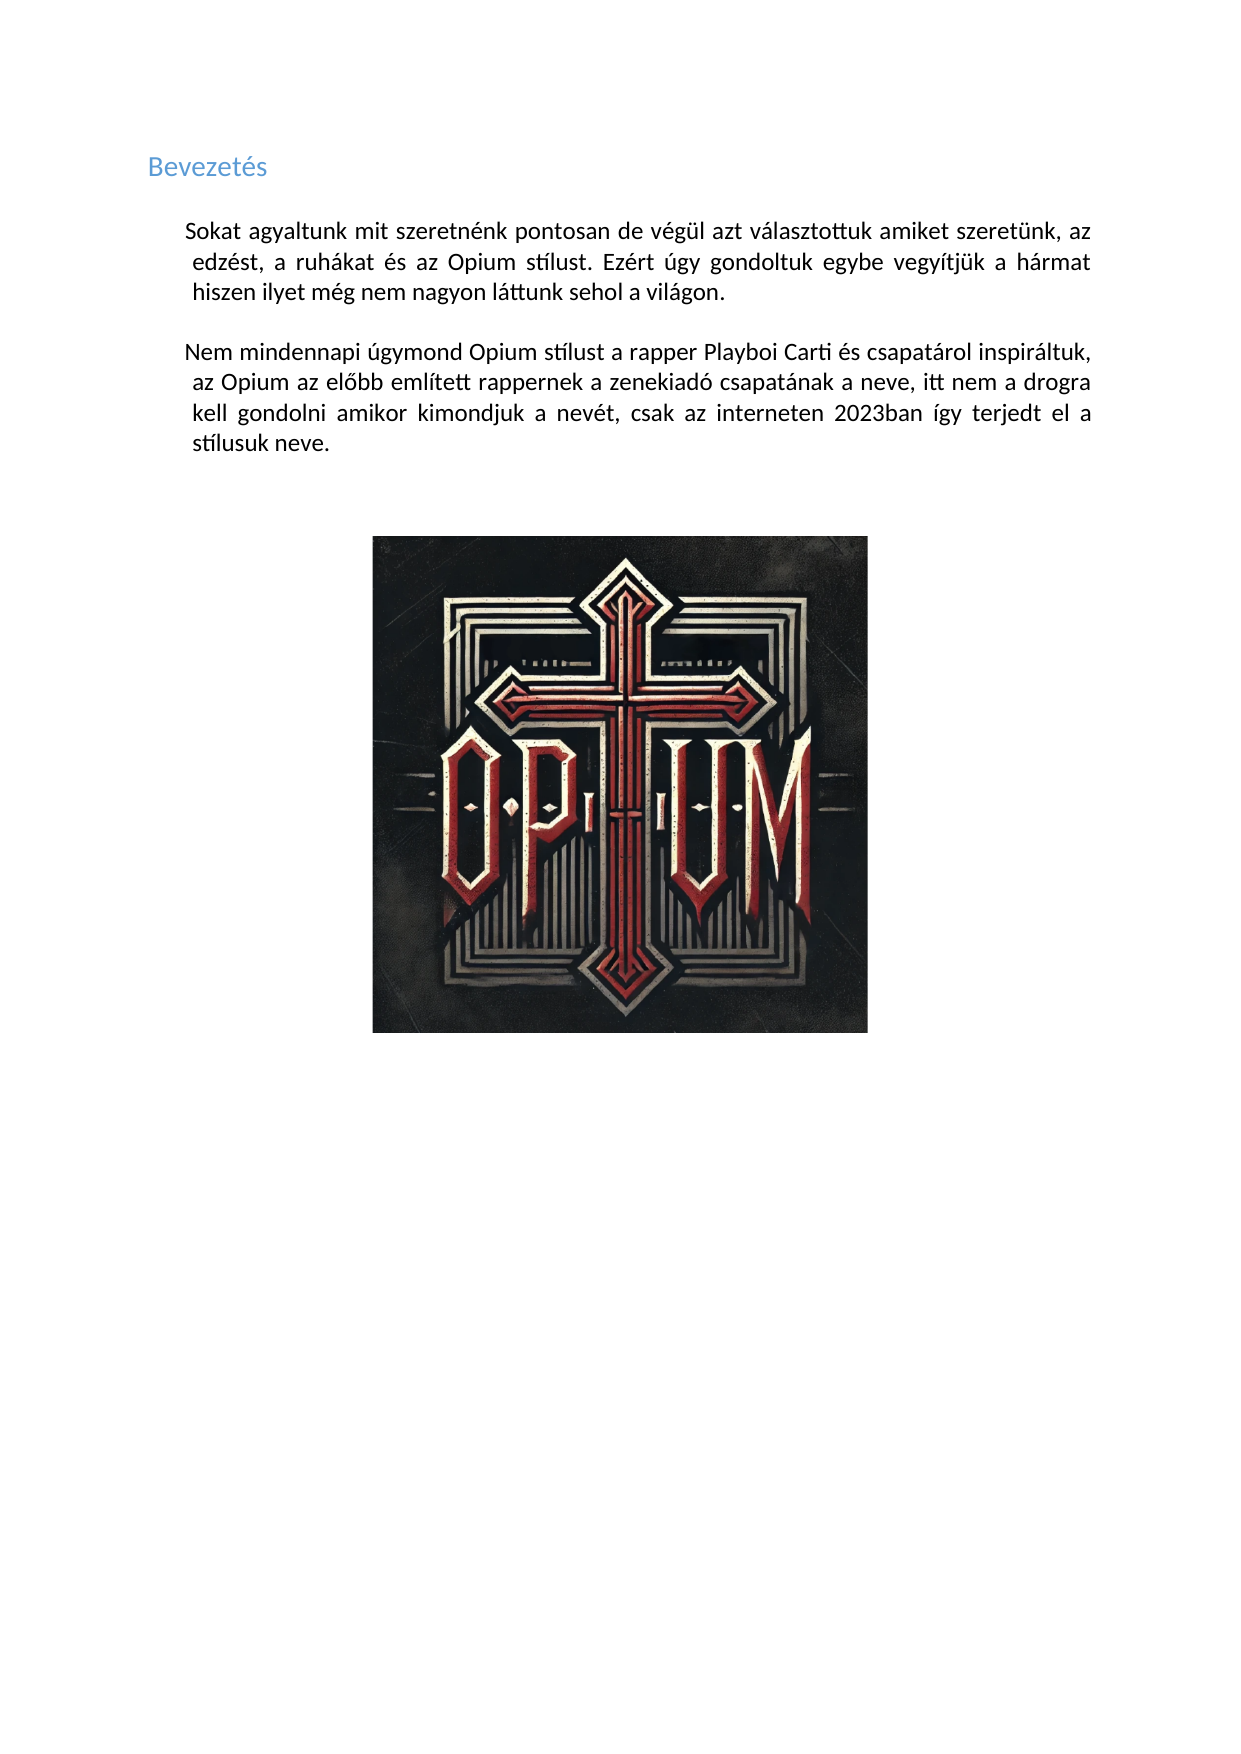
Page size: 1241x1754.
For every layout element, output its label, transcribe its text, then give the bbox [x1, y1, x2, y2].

text Nem mindennapi úgymond Opium stílust a rapper Playboi Carti és csapatárol inspiráltuk, az Opium az előbb említett rappernek a zenekiadó csapatának a neve, itt nem a drogra kell gondolni amikor kimondjuk a nevét, csak az interneten 2023ban így terjedt el a stílusuk neve. [184, 336, 1093, 458]
text Sokat agyaltunk mit szeretnénk pontosan de végül azt választottuk amiket szeretünk, az edzést, a ruhákat és az Opium stílust. Ezért úgy gondoltuk egybe vegyítjük a hármat hiszen ilyet még nem nagyon láttunk sehol a világon. [185, 215, 1093, 307]
text Bevezetés [148, 148, 1093, 183]
picture [372, 536, 868, 1033]
